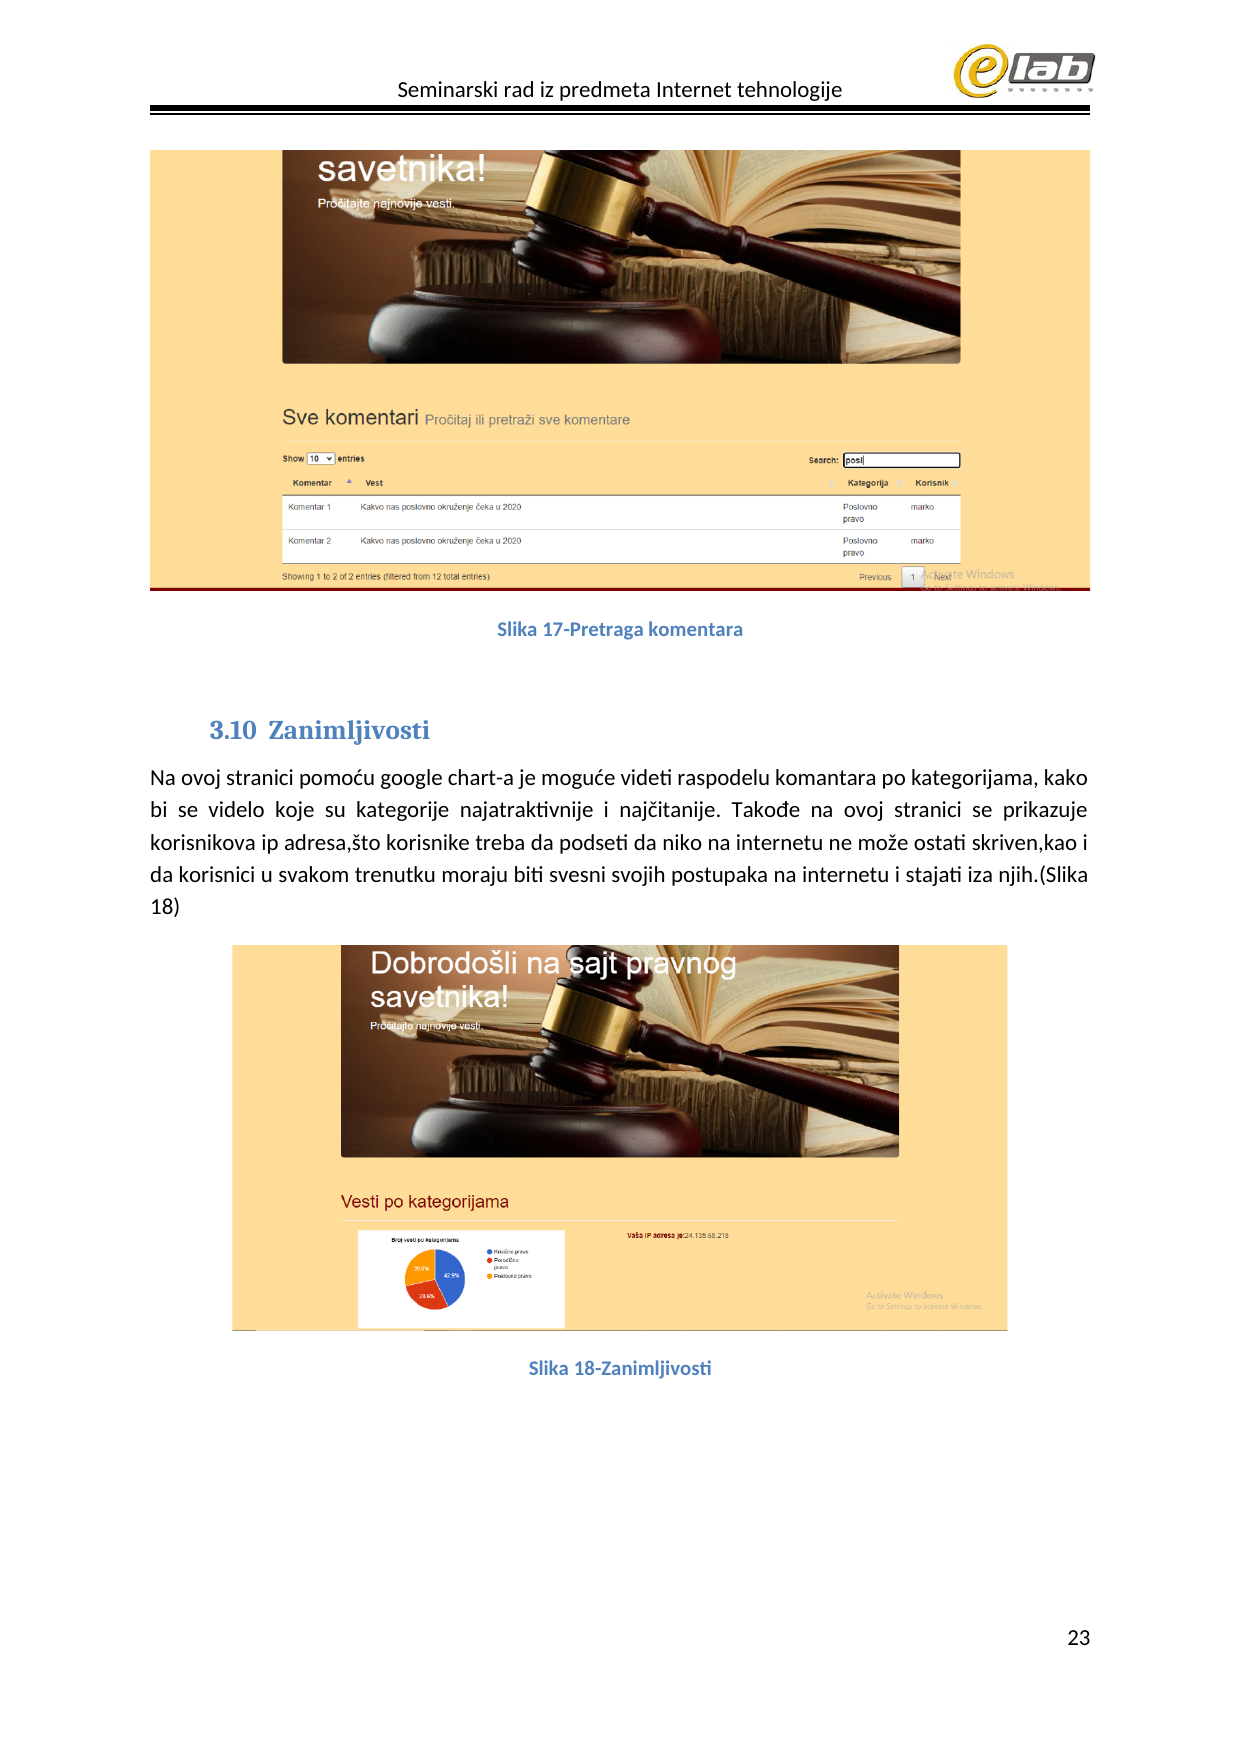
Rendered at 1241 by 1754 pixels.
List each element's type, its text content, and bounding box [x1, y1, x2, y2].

picture [951, 44, 1096, 98]
text Slika 17-Pretraga komentara [150, 616, 1090, 641]
text Slika 18-Zanimljivosti [150, 1356, 1090, 1381]
picture [232, 945, 1008, 1331]
subtitle 3.10 Zanimljivosti [210, 715, 1090, 746]
text Na ovoj stranici pomoću google chart-a je moguće videti raspodelu komantara po kategorijama, kako bi se videlo koje su kategorije najatraktivnije i najčitanije. Takođe na ovoj stranici se prikazuje korisnikova ip adresa,što korisnike treba da podseti da niko na internetu ne može ostati skriven,kao i da korisnici u svakom trenutku moraju biti svesni svojih postupaka na internetu i stajati iza njih.(Slika 18) [150, 763, 1090, 920]
picture [150, 150, 1091, 591]
